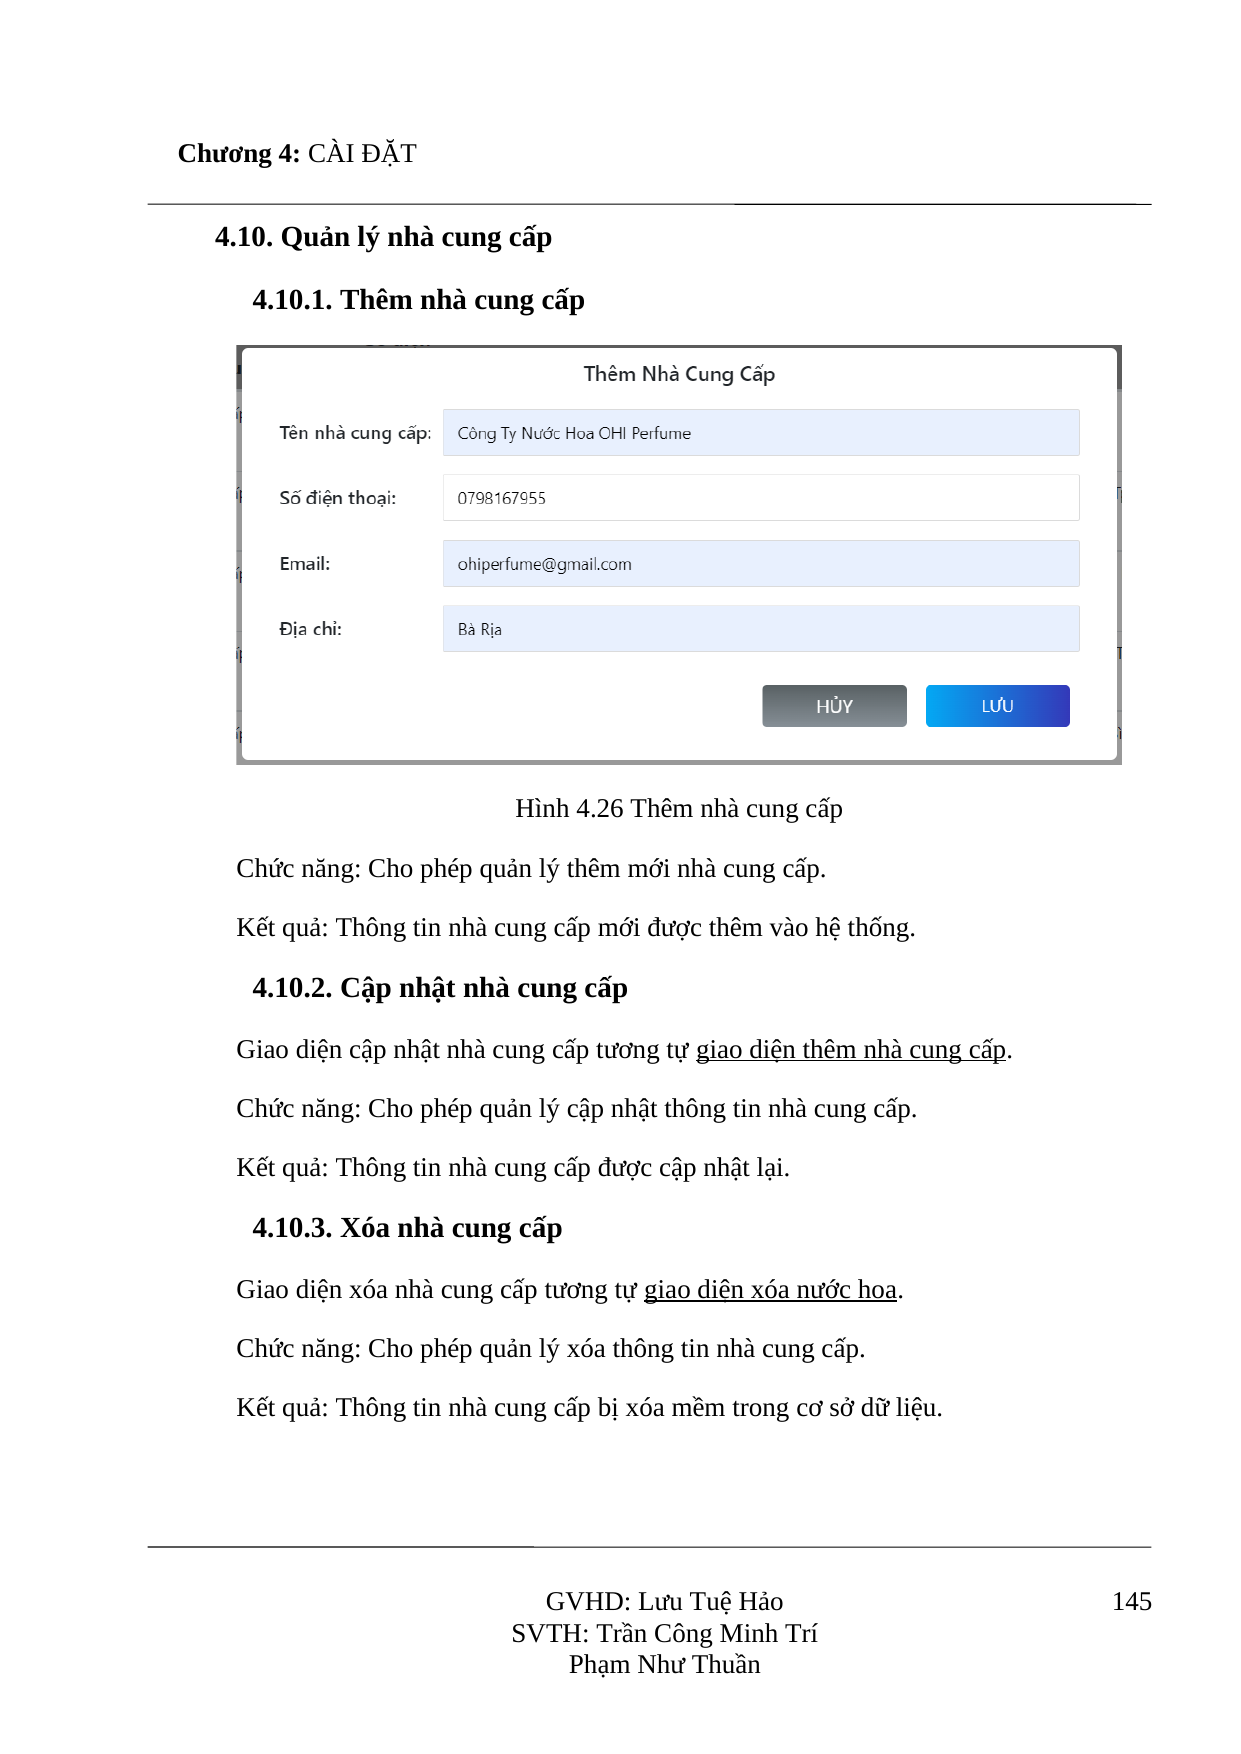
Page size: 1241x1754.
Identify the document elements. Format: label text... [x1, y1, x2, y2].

subtitle Cập nhật nhà cung cấp [252, 970, 1122, 1003]
text Kết quả: Thông tin nhà cung cấp được cập nhật lại. [177, 1151, 1122, 1182]
text Chức năng: Cho phép quản lý cập nhật thông tin nhà cung cấp. [177, 1092, 1122, 1123]
text Kết quả: Thông tin nhà cung cấp mới được thêm vào hệ thống. [177, 911, 1122, 942]
text Chức năng: Cho phép quản lý thêm mới nhà cung cấp. [177, 852, 1122, 883]
subtitle Thêm nhà cung cấp [252, 282, 1122, 316]
text Chức năng: Cho phép quản lý xóa thông tin nhà cung cấp. [177, 1332, 1122, 1363]
subtitle Quản lý nhà cung cấp [215, 219, 1122, 253]
picture [236, 345, 1122, 765]
text Kết quả: Thông tin nhà cung cấp bị xóa mềm trong cơ sở dữ liệu. [177, 1391, 1122, 1423]
subtitle Xóa nhà cung cấp [252, 1210, 1122, 1244]
text Giao diện cập nhật nhà cung cấp tương tự giao diện thêm nhà cung cấp. [177, 1033, 1122, 1064]
text Giao diện xóa nhà cung cấp tương tự giao diện xóa nước hoa. [177, 1273, 1122, 1304]
